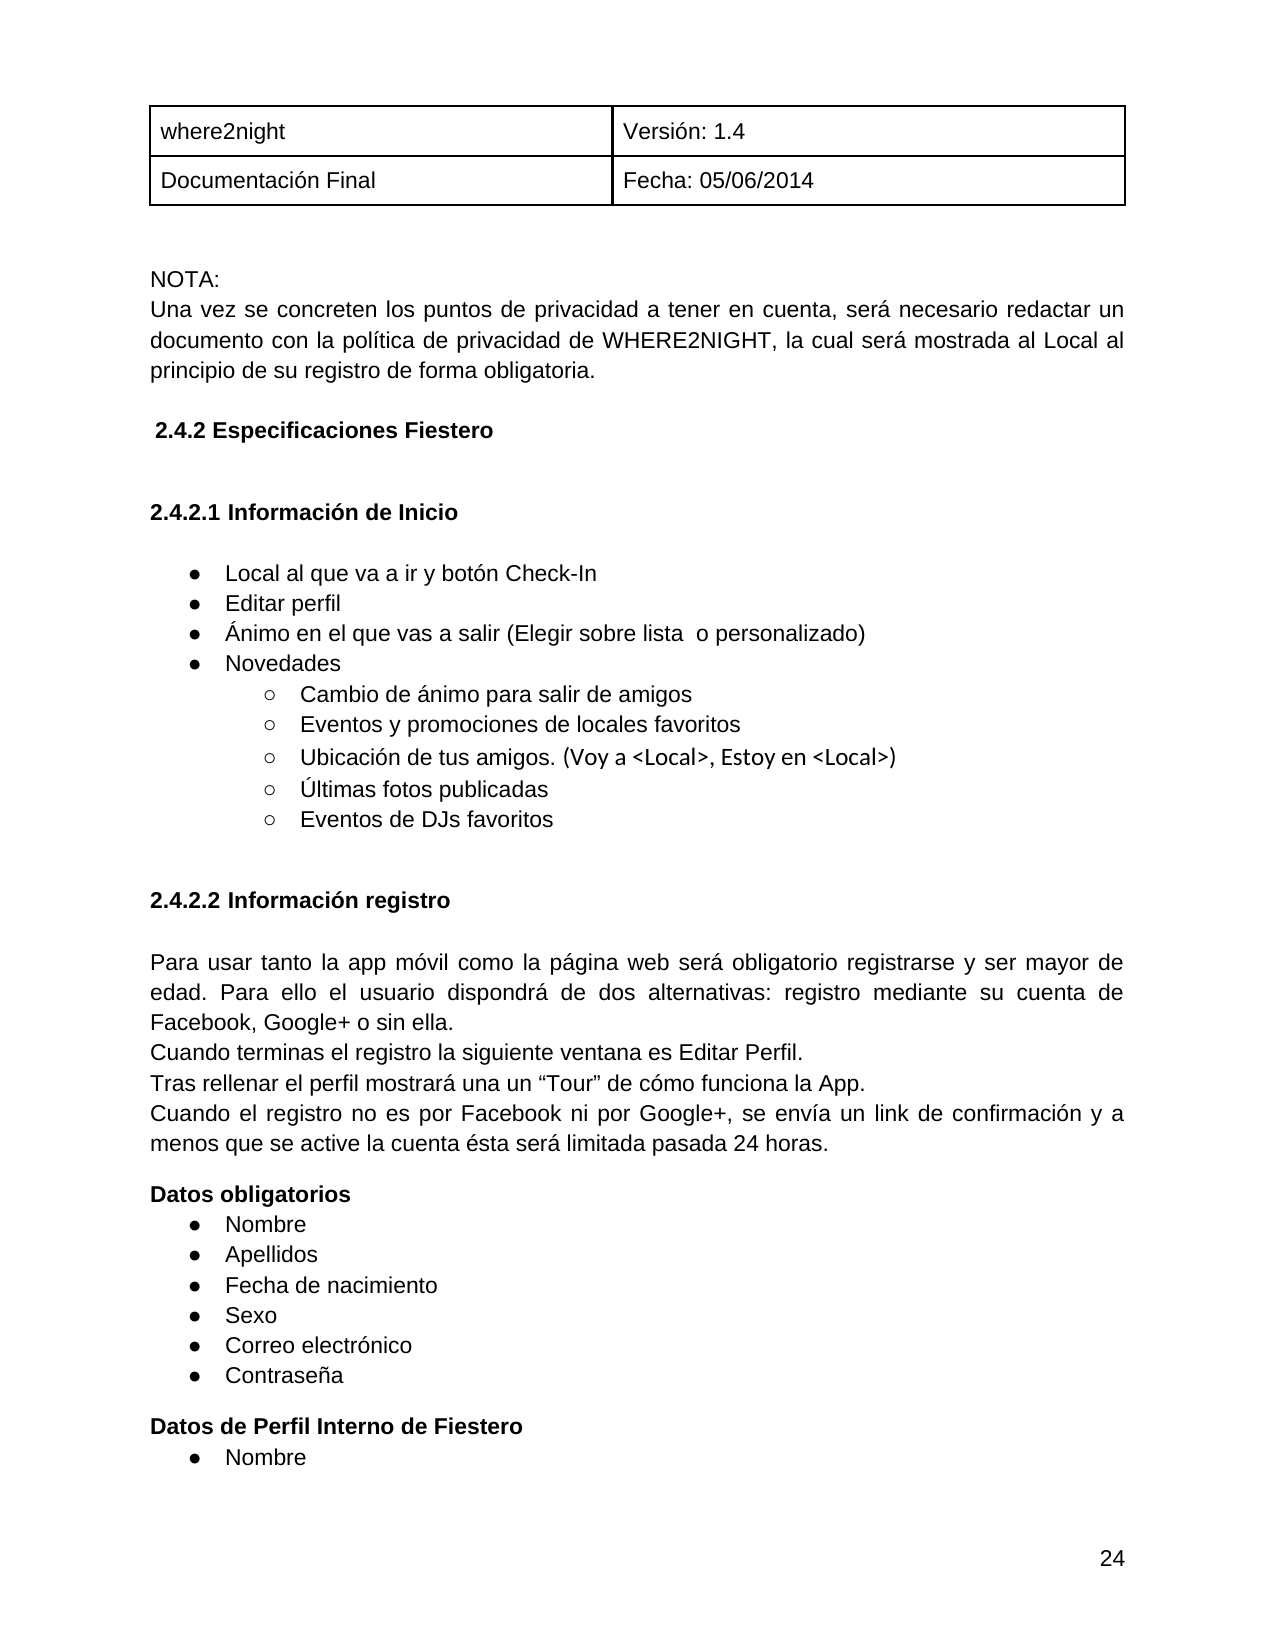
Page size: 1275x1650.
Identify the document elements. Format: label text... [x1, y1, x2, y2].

list Ubicación de tus amigos. (Voy a <Local>, Estoy en <Local>) [263, 741, 1125, 772]
subtitle 2.4.2 Especificaciones Fiestero [155, 417, 1125, 444]
text Datos obligatorios [150, 1181, 1125, 1207]
list Apellidos [188, 1241, 1125, 1268]
list Nombre [188, 1211, 1125, 1238]
list Novedades [188, 650, 1125, 677]
list Local al que va a ir y botón Check-In [188, 560, 1125, 586]
list Editar perfil [188, 590, 1125, 616]
list Últimas fotos publicadas [263, 776, 1125, 802]
text Datos de Perfil Interno de Fiestero [150, 1413, 1125, 1440]
list Sexo [188, 1302, 1125, 1328]
list Eventos y promociones de locales favoritos [263, 711, 1125, 737]
text Una vez se concreten los puntos de privacidad a tener en cuenta, será necesario redactar un documento con la política de privacidad de WHERE2NIGHT, la cual será mostrada al Local al principio de su registro de forma obligatoria. [150, 296, 1125, 383]
text Tras rellenar el perfil mostrará una un “Tour” de cómo funciona la App. [150, 1069, 1125, 1096]
subtitle 2.4.2.2 Información registro [150, 887, 1125, 914]
list Eventos de DJs favoritos [263, 806, 1125, 833]
text NOTA: [150, 266, 1125, 293]
list Contraseña [188, 1362, 1125, 1389]
text Cuando terminas el registro la siguiente ventana es Editar Perfil. [150, 1039, 1125, 1066]
text Cuando el registro no es por Facebook ni por Google+, se envía un link de confirmación y a menos que se active la cuenta ésta será limitada pasada 24 horas. [150, 1100, 1125, 1156]
list Cambio de ánimo para salir de amigos [263, 681, 1125, 707]
list Fecha de nacimiento [188, 1272, 1125, 1298]
list Nombre [188, 1443, 1125, 1470]
text Para usar tanto la app móvil como la página web será obligatorio registrarse y ser mayor de edad. Para ello el usuario dispondrá de dos alternativas: registro mediante su cuenta de Facebook, Google+ o sin ella. [150, 949, 1125, 1036]
list Correo electrónico [188, 1332, 1125, 1358]
subtitle 2.4.2.1 Información de Inicio [150, 498, 1125, 525]
list Ánimo en el que vas a salir (Elegir sobre lista o personalizado) [188, 620, 1125, 647]
